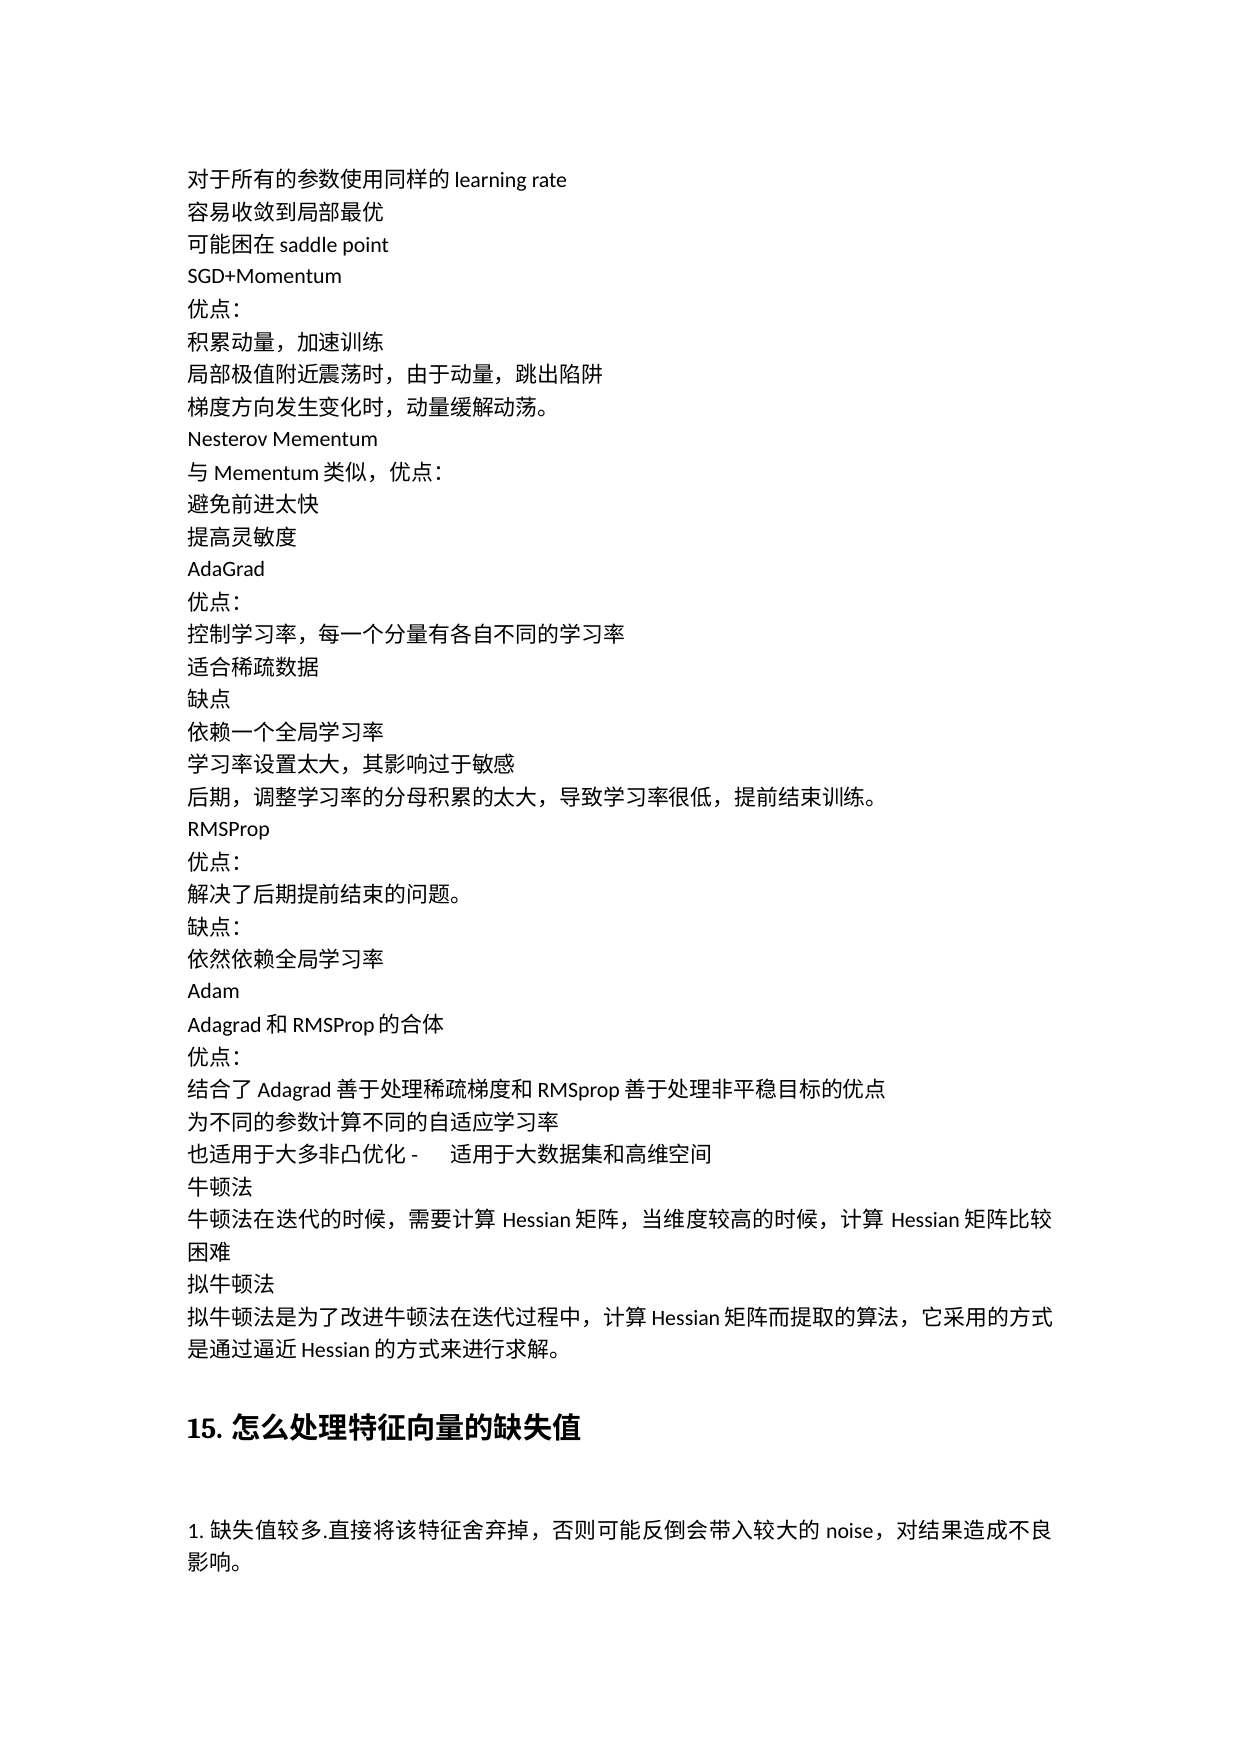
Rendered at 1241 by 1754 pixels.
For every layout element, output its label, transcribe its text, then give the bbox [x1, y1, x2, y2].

text 牛顿法 [187, 1169, 1053, 1202]
text 优点： [187, 584, 1053, 617]
text 拟牛顿法是为了改进牛顿法在迭代过程中，计算Hessian矩阵而提取的算法，它采用的方式是通过逼近Hessian的方式来进行求解。 [187, 1299, 1053, 1364]
text 与Mementum类似，优点： [187, 454, 1053, 487]
text 结合了Adagrad善于处理稀疏梯度和RMSprop善于处理非平稳目标的优点 [187, 1072, 1053, 1104]
text Adagrad和RMSProp的合体 [187, 1007, 1053, 1039]
text 梯度方向发生变化时，动量缓解动荡。 [187, 389, 1053, 422]
subtitle 怎么处理特征向量的缺失值 [187, 1394, 1053, 1459]
text 优点： [187, 1039, 1053, 1072]
text 牛顿法在迭代的时候，需要计算Hessian矩阵，当维度较高的时候，计算 Hessian矩阵比较困难 [187, 1202, 1053, 1267]
text 适合稀疏数据 [187, 649, 1053, 682]
text 学习率设置太大，其影响过于敏感 [187, 747, 1053, 779]
text 解决了后期提前结束的问题。 [187, 877, 1053, 909]
text RMSProp [187, 812, 1053, 844]
text SGD+Momentum [187, 259, 1053, 292]
text 可能困在saddle point [187, 227, 1053, 259]
text 依赖一个全局学习率 [187, 714, 1053, 747]
text AdaGrad [187, 552, 1053, 584]
text Adam [187, 974, 1053, 1007]
text Nesterov Mementum [187, 422, 1053, 454]
text 拟牛顿法 [187, 1267, 1053, 1299]
text 缺点： [187, 909, 1053, 942]
text 优点： [187, 844, 1053, 877]
text 后期，调整学习率的分母积累的太大，导致学习率很低，提前结束训练。 [187, 779, 1053, 812]
text 缺点 [187, 682, 1053, 714]
text 避免前进太快 [187, 487, 1053, 519]
text 依然依赖全局学习率 [187, 942, 1053, 974]
text 局部极值附近震荡时，由于动量，跳出陷阱 [187, 357, 1053, 389]
text 为不同的参数计算不同的自适应学习率 [187, 1104, 1053, 1137]
text 控制学习率，每一个分量有各自不同的学习率 [187, 617, 1053, 649]
text 提高灵敏度 [187, 519, 1053, 552]
text 1. 缺失值较多.直接将该特征舍弃掉，否则可能反倒会带入较大的noise，对结果造成不良影响。 [187, 1512, 1053, 1577]
text 优点： [187, 292, 1053, 324]
text 也适用于大多非凸优化 - 适用于大数据集和高维空间 [187, 1137, 1053, 1169]
text 对于所有的参数使用同样的learning rate [187, 162, 1053, 194]
text 积累动量，加速训练 [187, 324, 1053, 357]
text 容易收敛到局部最优 [187, 194, 1053, 227]
